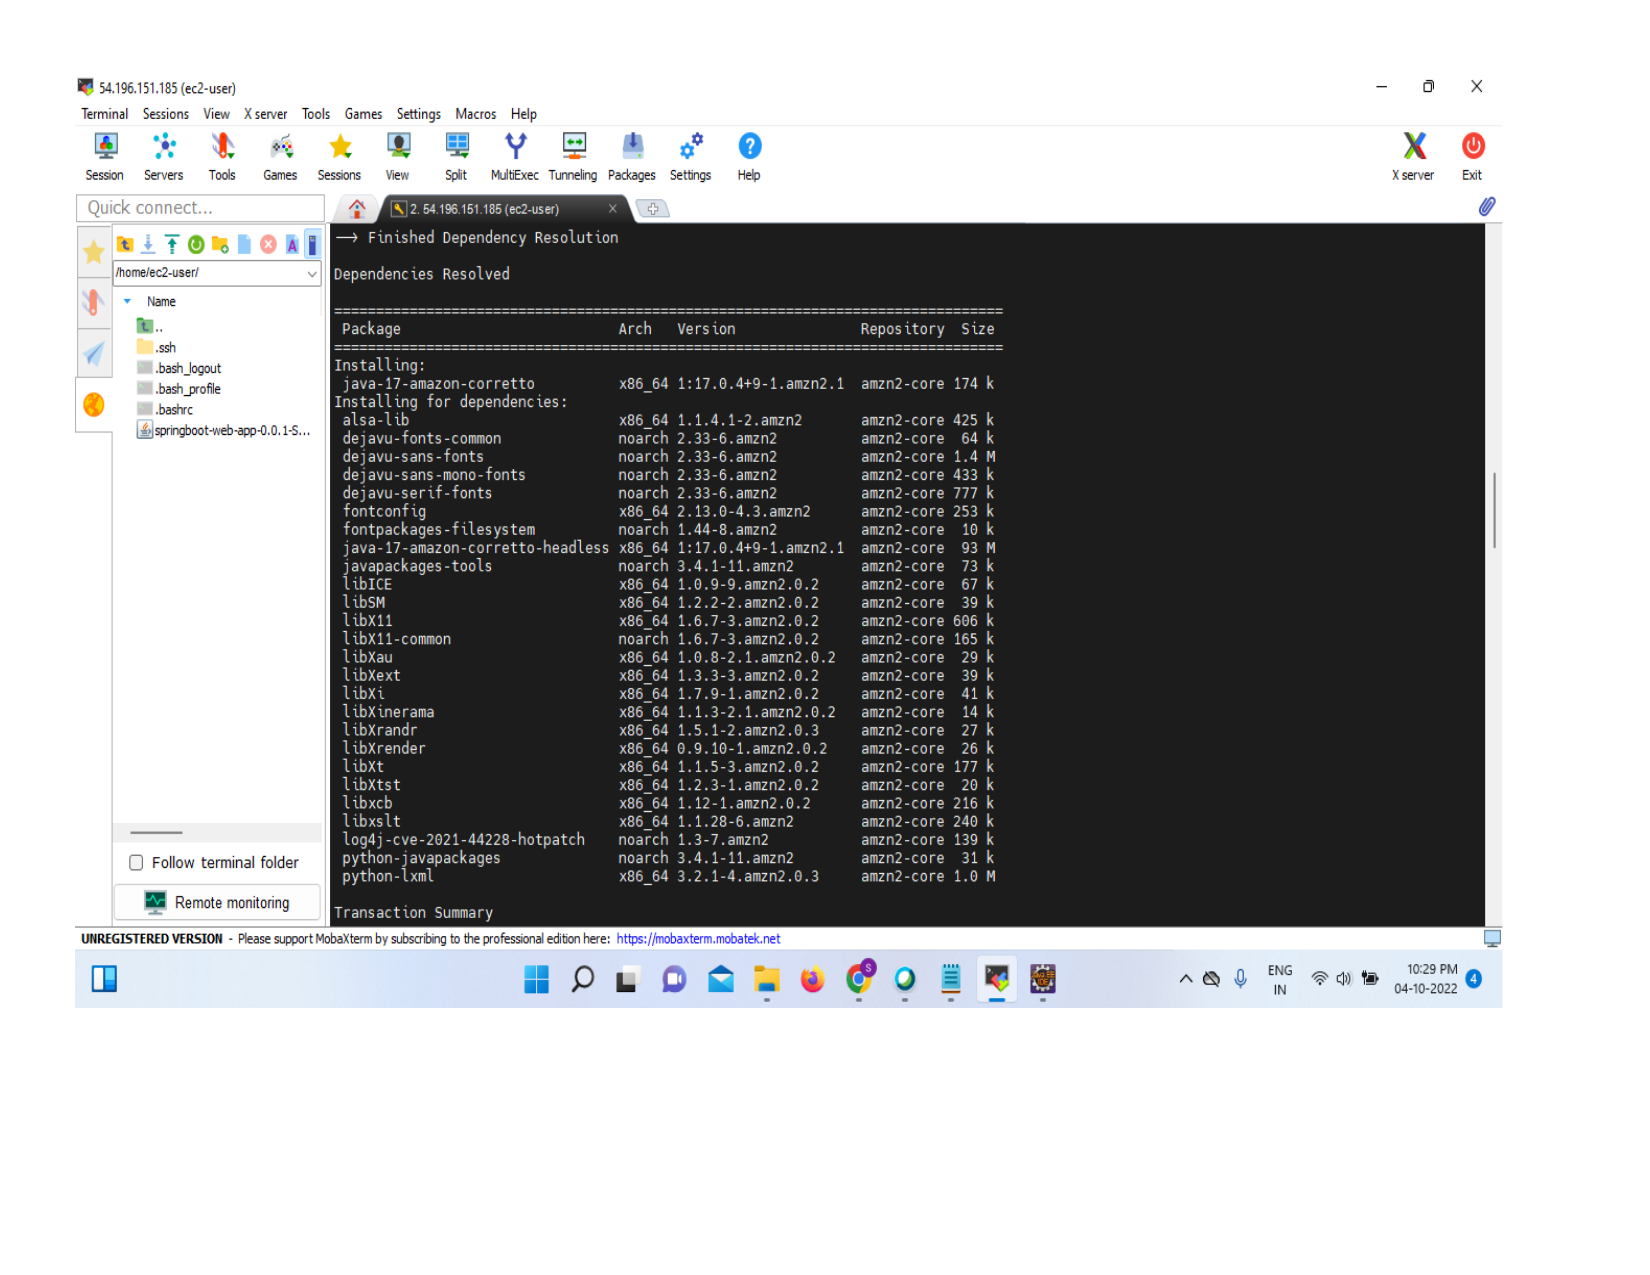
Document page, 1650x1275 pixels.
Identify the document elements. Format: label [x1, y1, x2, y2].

picture [75, 75, 1503, 1008]
